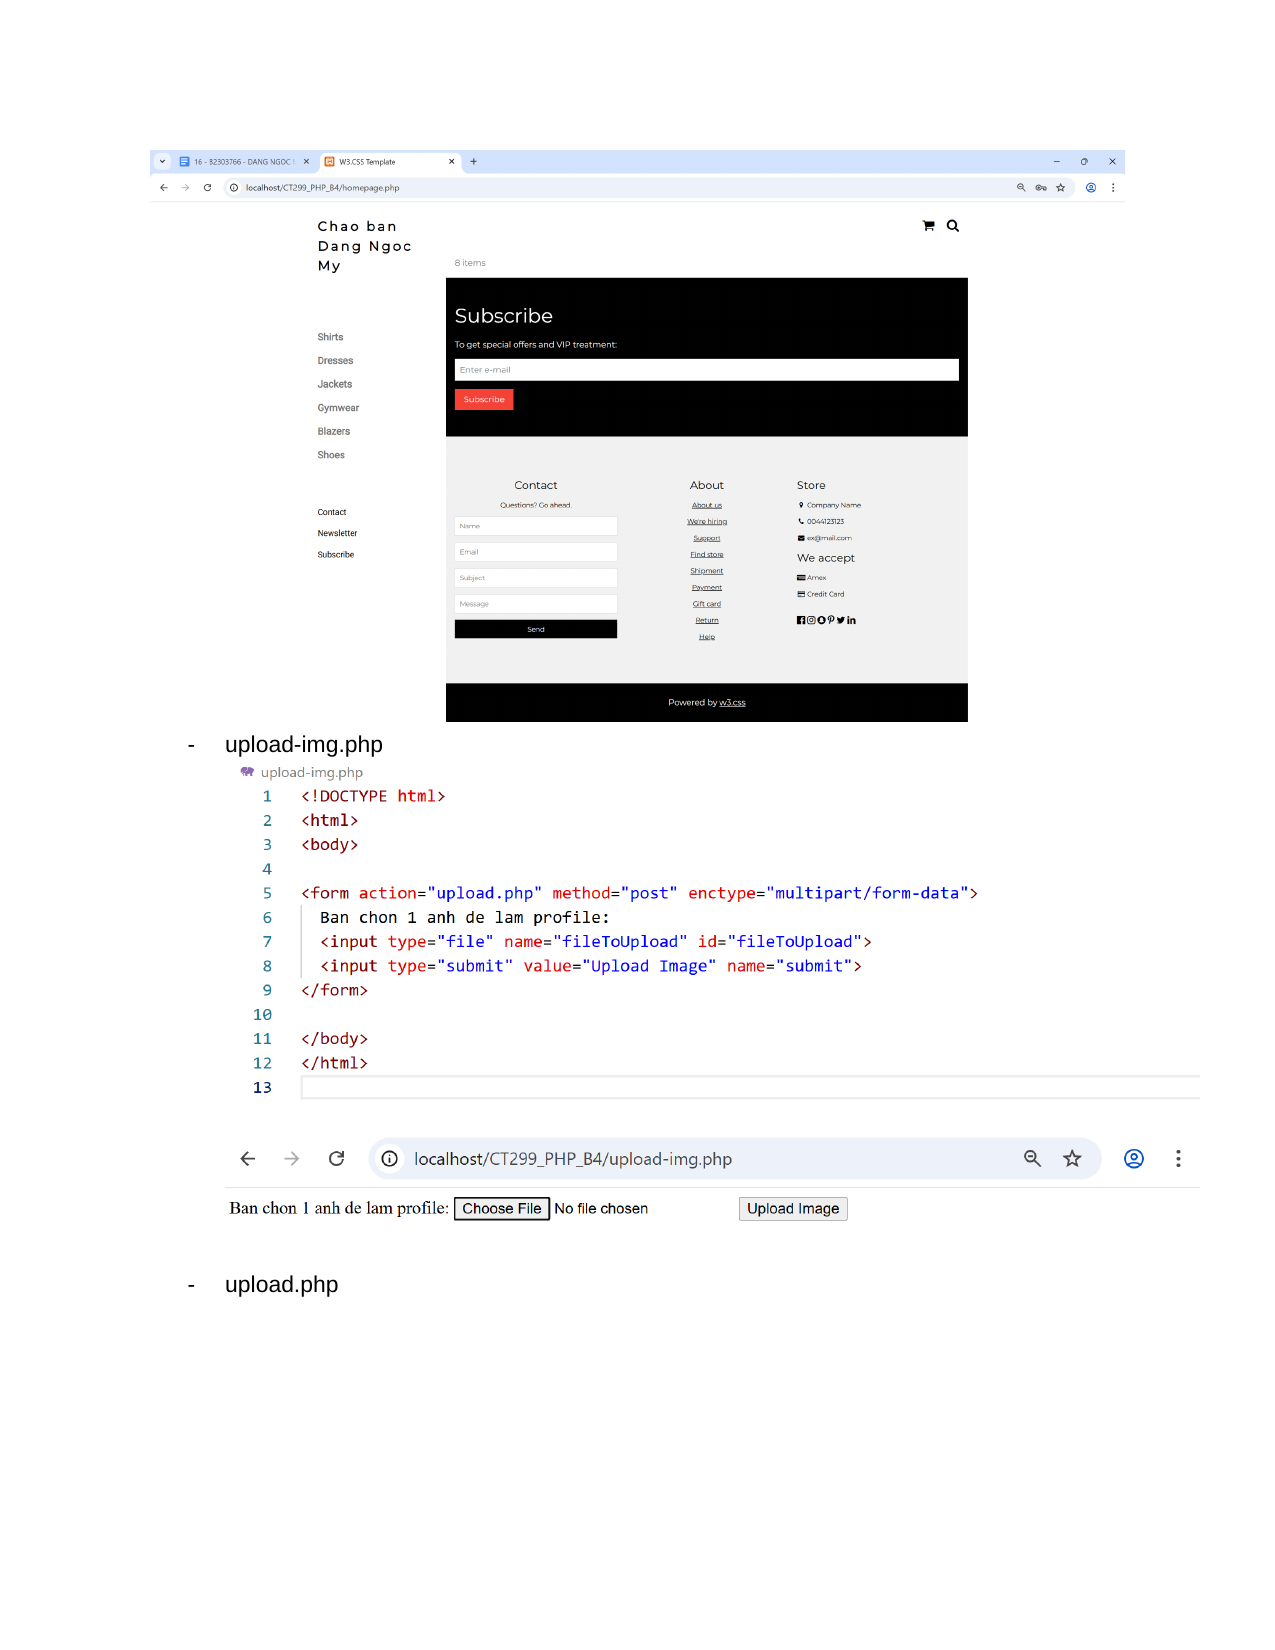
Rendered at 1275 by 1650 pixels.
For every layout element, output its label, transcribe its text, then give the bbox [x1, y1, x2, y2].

picture [225, 761, 1200, 1130]
list upload-img.php [187, 731, 1125, 757]
picture [225, 1133, 1200, 1267]
list upload.php [187, 1271, 1125, 1297]
picture [150, 150, 1125, 727]
